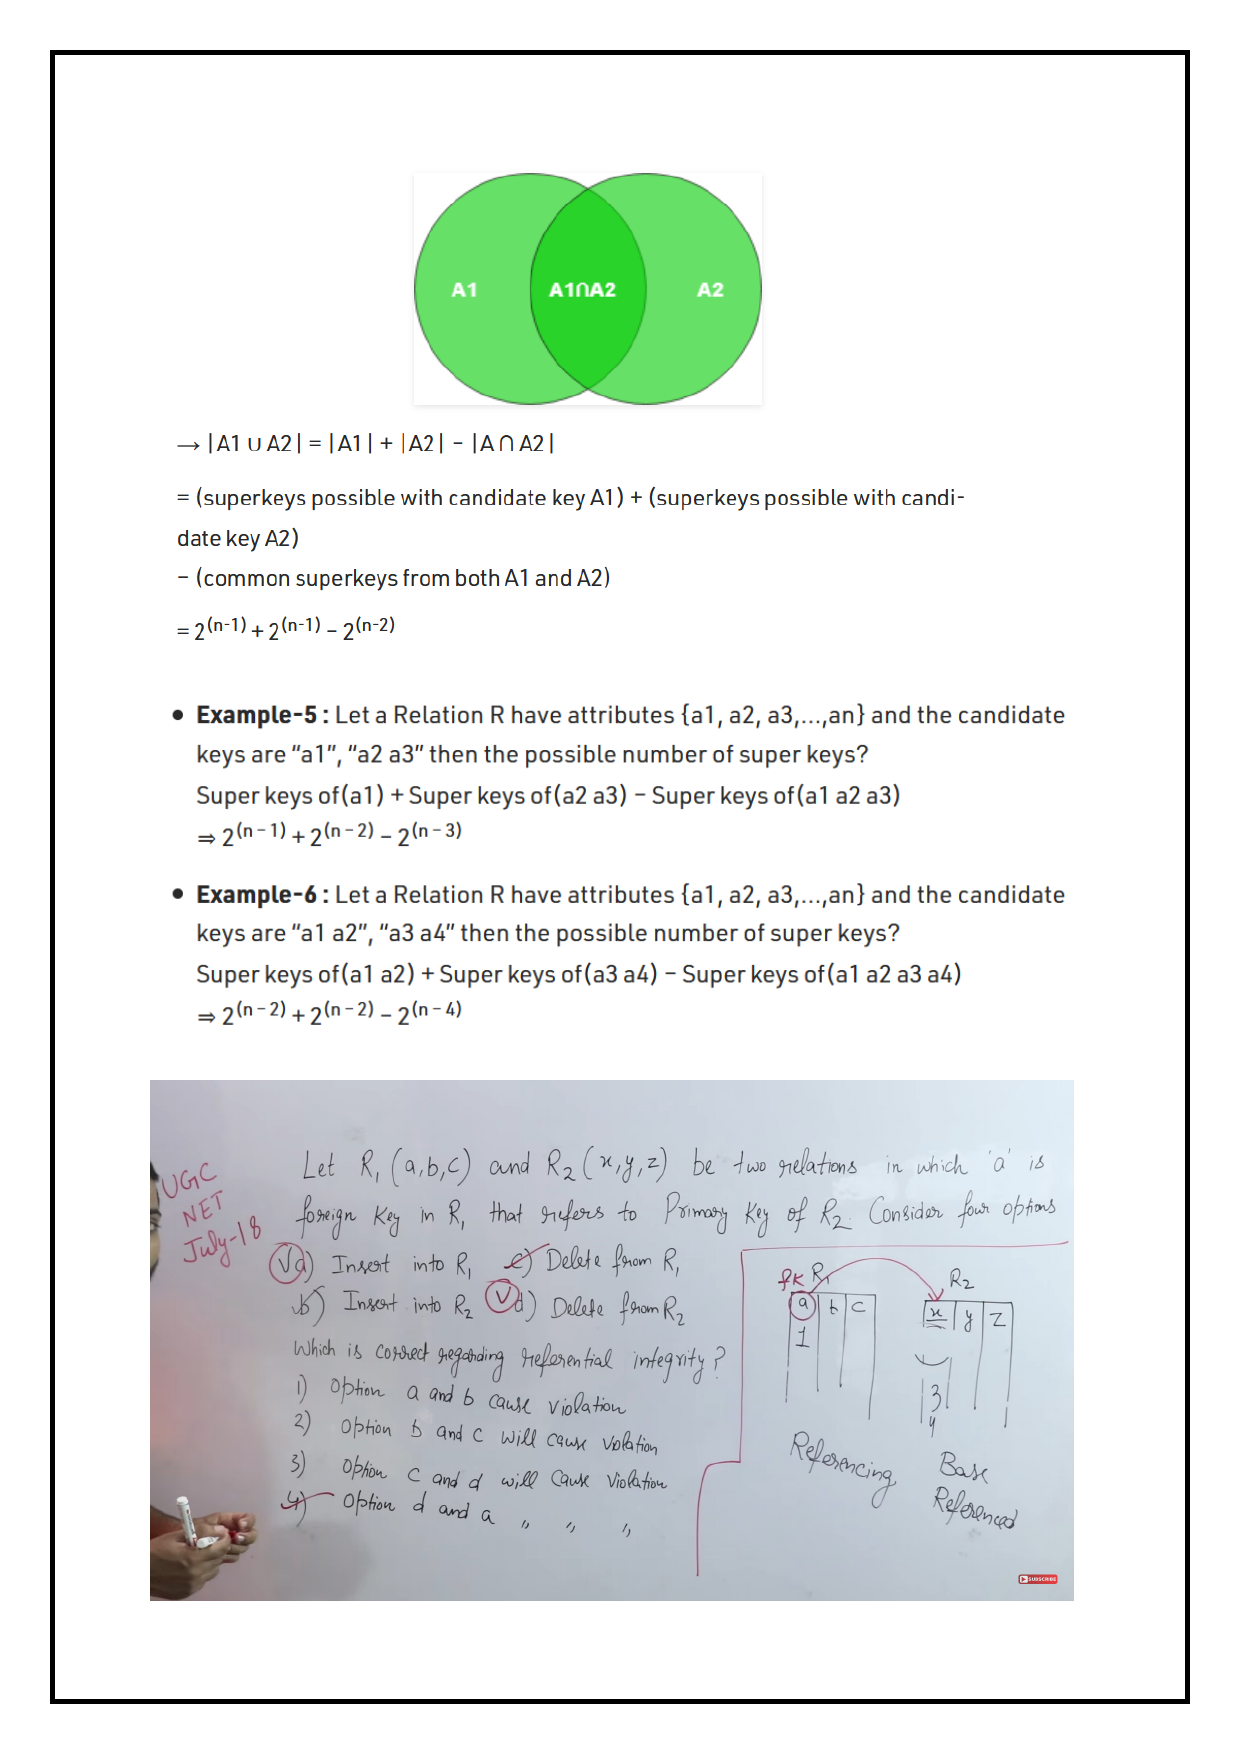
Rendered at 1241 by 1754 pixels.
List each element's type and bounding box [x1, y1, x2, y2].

picture [150, 1080, 1074, 1601]
picture [150, 150, 1013, 669]
picture [150, 687, 1091, 1062]
